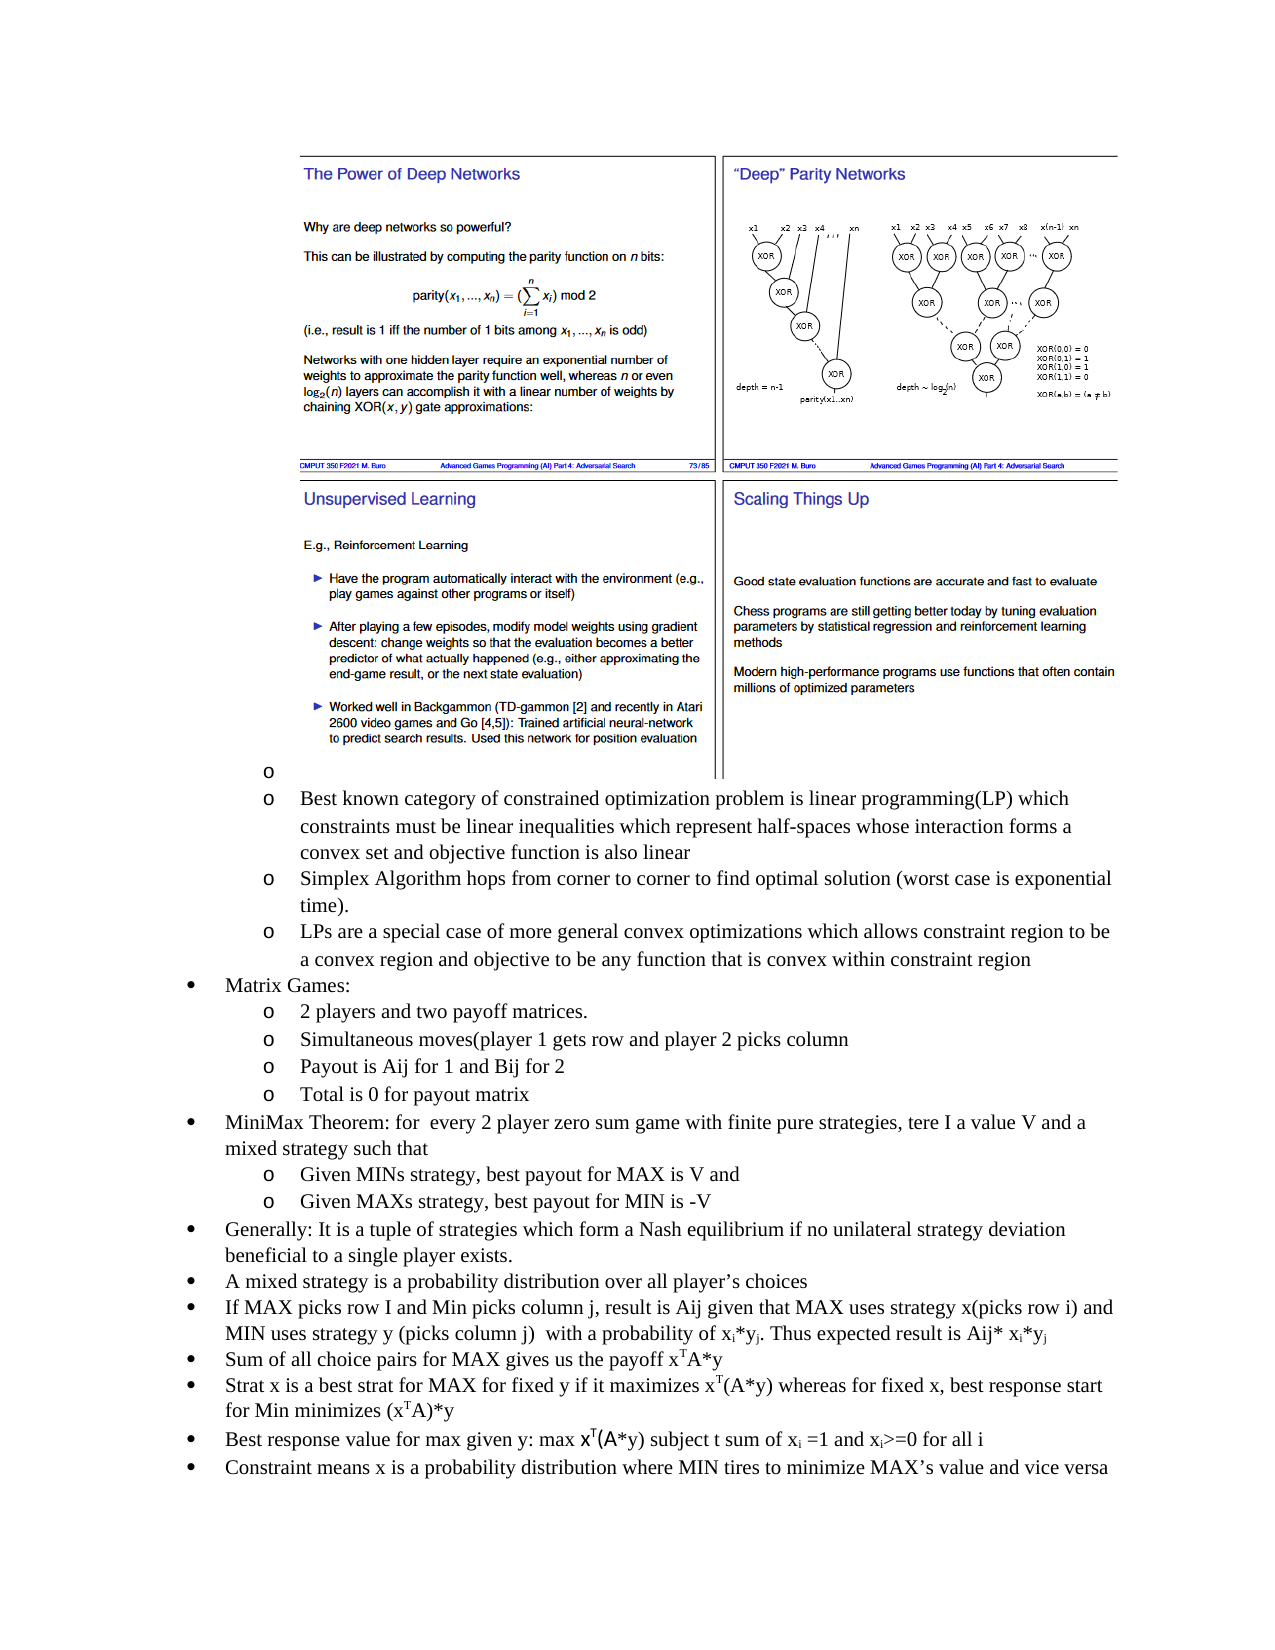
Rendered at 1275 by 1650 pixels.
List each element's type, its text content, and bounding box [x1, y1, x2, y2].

list Simplex Algorithm hops from corner to corner to find optimal solution (worst case is exponential time). [262, 866, 1125, 917]
list MiniMax Theorem: for every 2 player zero sum game with finite pure strategies, tere I a value V and a mixed strategy such that [187, 1109, 1125, 1159]
list Simultaneous moves(player 1 gets row and player 2 picks column [262, 1026, 1125, 1052]
list Given MAXs strategy, best payout for MIN is -V [262, 1189, 1125, 1215]
list LPs are a special case of more general convex optimizations which allows constraint region to be a convex region and objective to be any function that is convex within constraint region [262, 919, 1125, 971]
list Payout is Aij for 1 and Bij for 2 [262, 1054, 1125, 1080]
list Best response value for max given y: max xT(A*y) subject t sum of xi =1 and xi>=0 for all i [187, 1424, 1125, 1452]
picture [300, 150, 1118, 779]
list 2 players and two payoff matrices. [262, 999, 1125, 1024]
list Strat x is a best strat for MAX for fixed y if it maximizes xT(A*y) whereas for fixed x, best response start for Min minimizes (xTA)*y [187, 1372, 1125, 1422]
list Sum of all choice pairs for MAX gives us the payoff xTA*y [187, 1347, 1125, 1371]
list Total is 0 for payout matrix [262, 1082, 1125, 1108]
list Given MINs strategy, best payout for MAX is V and [262, 1161, 1125, 1187]
list Matrix Games: [187, 973, 1125, 997]
list Best known category of constrained optimization problem is linear programming(LP) which constraints must be linear inequalities which represent half-spaces whose interaction forms a convex set and objective function is also linear [262, 786, 1125, 864]
list A mixed strategy is a probability distribution over all player’s choices [187, 1269, 1125, 1293]
list Constraint means x is a probability distribution where MIN tires to minimize MAX’s value and vice versa [187, 1454, 1125, 1479]
list Generally: It is a tuple of strategies which form a Nash equilibrium if no unilateral strategy deviation beneficial to a single player exists. [187, 1217, 1125, 1267]
list If MAX picks row I and Min picks column j, result is Aij given that MAX uses strategy x(picks row i) and MIN uses strategy y (picks column j) with a probability of xi*yj. Thus expected result is Aij* xi*yj [187, 1295, 1125, 1345]
